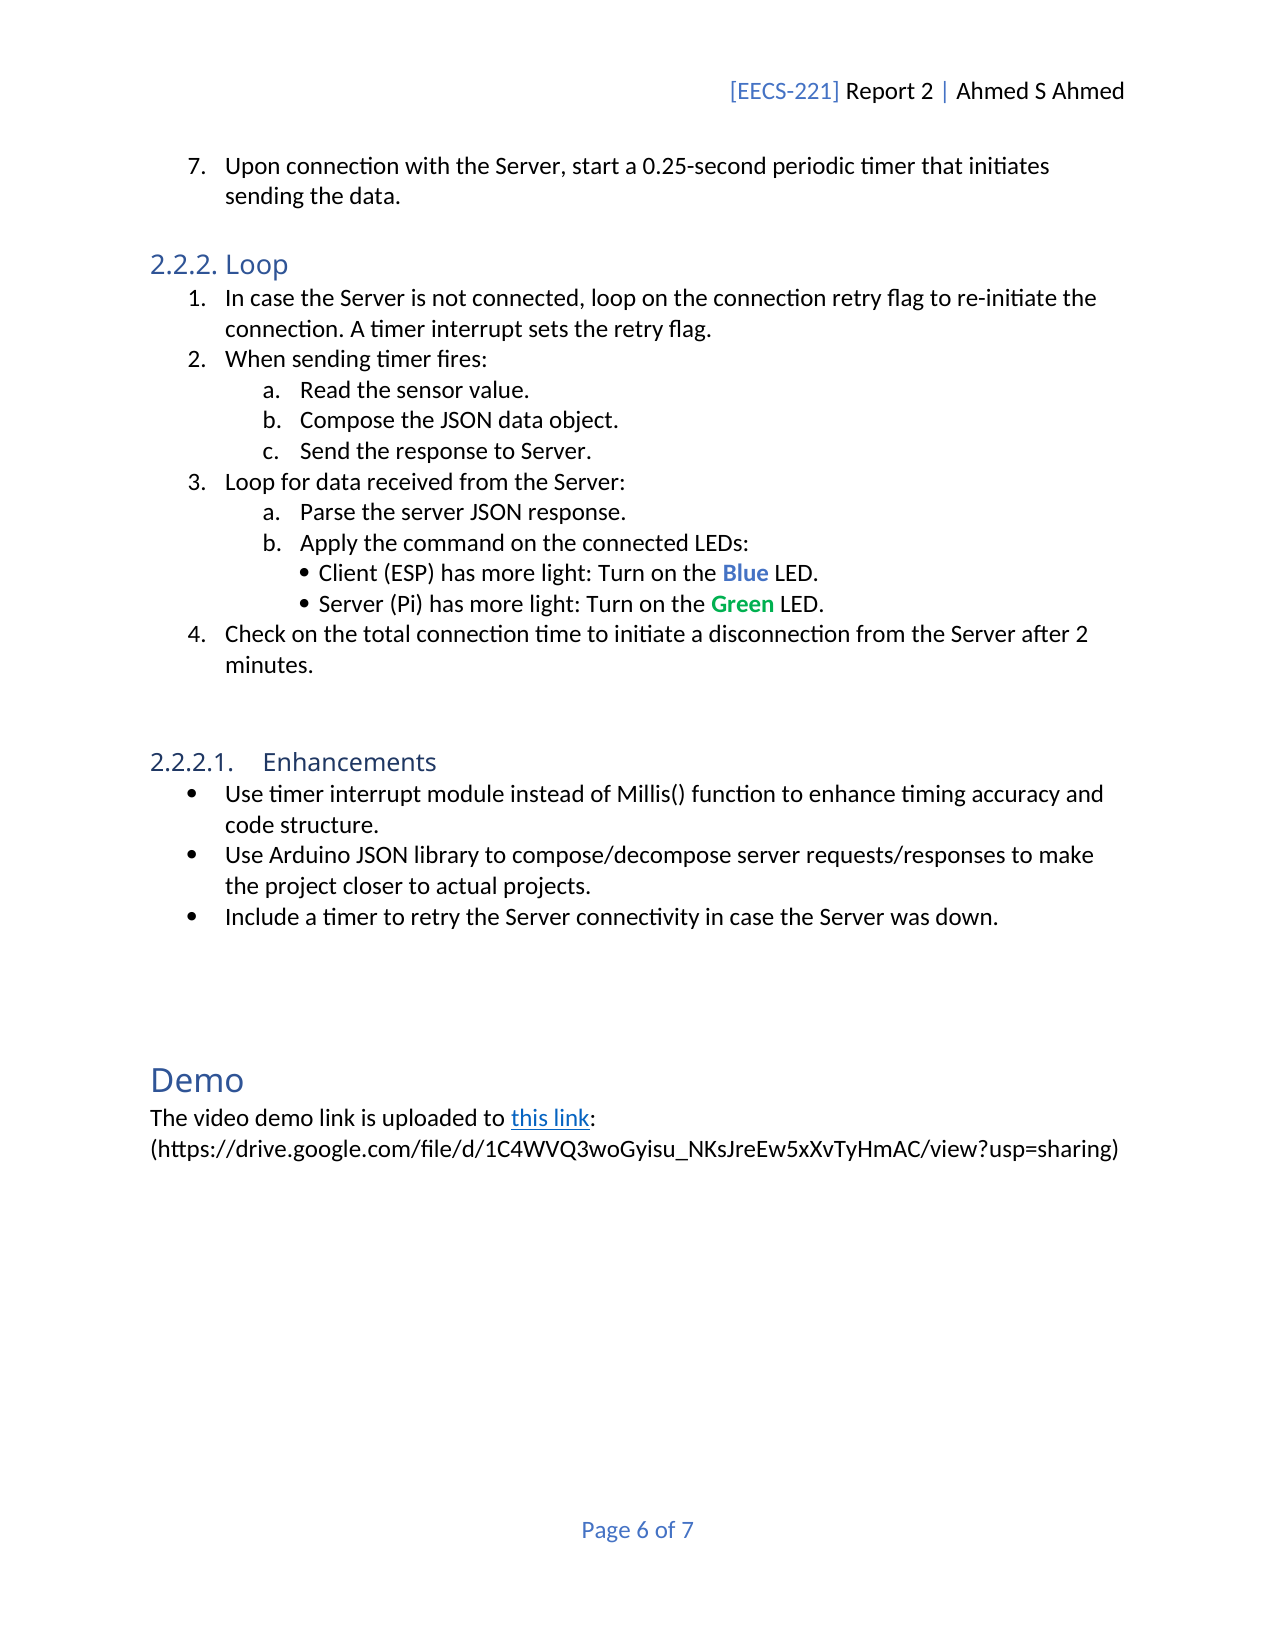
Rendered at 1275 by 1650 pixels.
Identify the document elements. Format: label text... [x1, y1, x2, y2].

text The video demo link is uploaded to this link: (https://drive.google.com/file/d/1C4WVQ3woGyisu_NKsJreEw5xXvTyHmAC/view?usp=sharing) [150, 1103, 1125, 1164]
list Check on the total connection time to initiate a disconnection from the Server after 2 minutes. [187, 618, 1125, 679]
list Use Arduino JSON library to compose/decompose server requests/responses to make the project closer to actual projects. [187, 840, 1125, 901]
list When sending timer fires: [187, 344, 1125, 374]
list Server (Pi) has more light: Turn on the Green LED. [300, 588, 1125, 618]
list Apply the command on the connected LEDs: [262, 527, 1125, 557]
list Upon connection with the Server, start a 0.25-second periodic timer that initiates sending the data. [187, 150, 1125, 211]
list Include a timer to retry the Server connectivity in case the Server was down. [187, 901, 1125, 931]
list Compose the JSON data object. [262, 405, 1125, 435]
list Use timer interrupt module instead of Millis() function to enhance timing accuracy and code structure. [187, 779, 1125, 840]
list Client (ESP) has more light: Turn on the Blue LED. [300, 557, 1125, 588]
subtitle Demo [150, 1057, 1125, 1103]
list Parse the server JSON response. [262, 496, 1125, 527]
list Loop for data received from the Server: [187, 466, 1125, 496]
list Read the sensor value. [262, 374, 1125, 405]
list Send the response to Server. [262, 435, 1125, 466]
subtitle Loop [150, 246, 1125, 283]
list In case the Server is not connected, loop on the connection retry flag to re-initiate the connection. A timer interrupt sets the retry flag. [187, 283, 1125, 344]
subtitle Enhancements [150, 744, 1125, 779]
